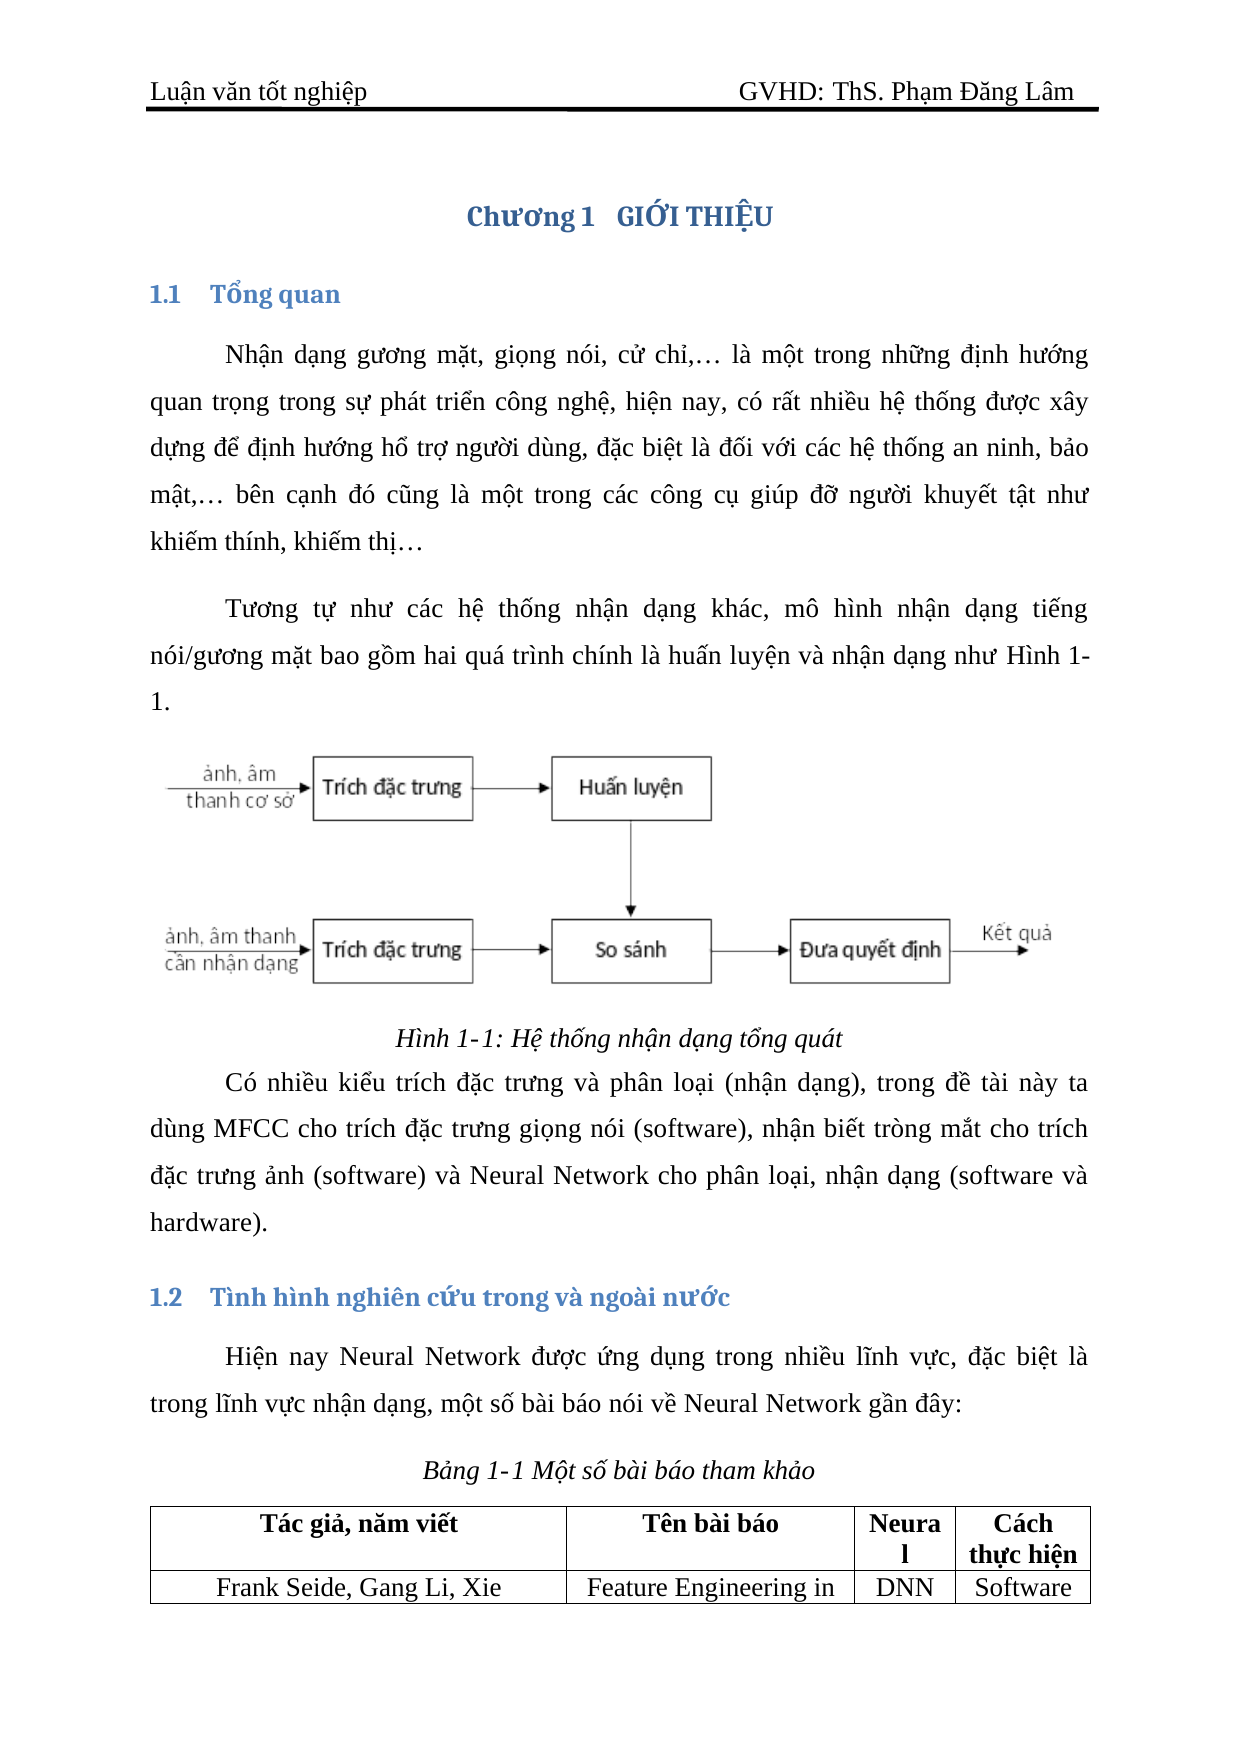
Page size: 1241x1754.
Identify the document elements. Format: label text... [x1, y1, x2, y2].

table_header Tác giả, năm viết [151, 1507, 566, 1569]
text Hiện nay Neural Network được ứng dụng trong nhiều lĩnh vực, đặc biệt là trong lĩnh vực nhận dạng, một số bài báo nói về Neural Network gần đây: [150, 1340, 1090, 1418]
table_header Tên bài báo [567, 1507, 854, 1569]
table_header Cách thực hiện [956, 1507, 1090, 1569]
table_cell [567, 1571, 854, 1603]
table_header Neural [855, 1507, 955, 1569]
table_cell Software [956, 1571, 1090, 1603]
subtitle Tổng quan [150, 279, 1090, 311]
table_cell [151, 1571, 566, 1603]
text Hình 1-1: Hệ thống nhận dạng tổng quát [150, 1022, 1090, 1053]
subtitle GIỚI THIỆU [150, 200, 1090, 233]
table_cell DNN [855, 1571, 955, 1603]
text Nhận dạng gương mặt, giọng nói, cử chỉ,… là một trong những định hướng quan trọng trong sự phát triển công nghệ, hiện nay, có rất nhiều hệ thống được xây dựng để định hướng hổ trợ người dùng, đặc biệt là đối với các hệ thống an ninh, bảo mật,… bên cạnh đó cũng là một trong các công cụ giúp đỡ người khuyết tật như khiếm thính, khiếm thị… [150, 338, 1090, 556]
text Tương tự như các hệ thống nhận dạng khác, mô hình nhận dạng tiếng nói/gương mặt bao gồm hai quá trình chính là huấn luyện và nhận dạng như Hình 1-1. [150, 592, 1090, 717]
subtitle Tình hình nghiên cứu trong và ngoài nước [150, 1282, 1090, 1313]
text Có nhiều kiểu trích đặc trưng và phân loại (nhận dạng), trong đề tài này ta dùng MFCC cho trích đặc trưng giọng nói (software), nhận biết tròng mắt cho trích đặc trưng ảnh (software) và Neural Network cho phân loại, nhận dạng (software và hardware). [150, 1066, 1090, 1237]
